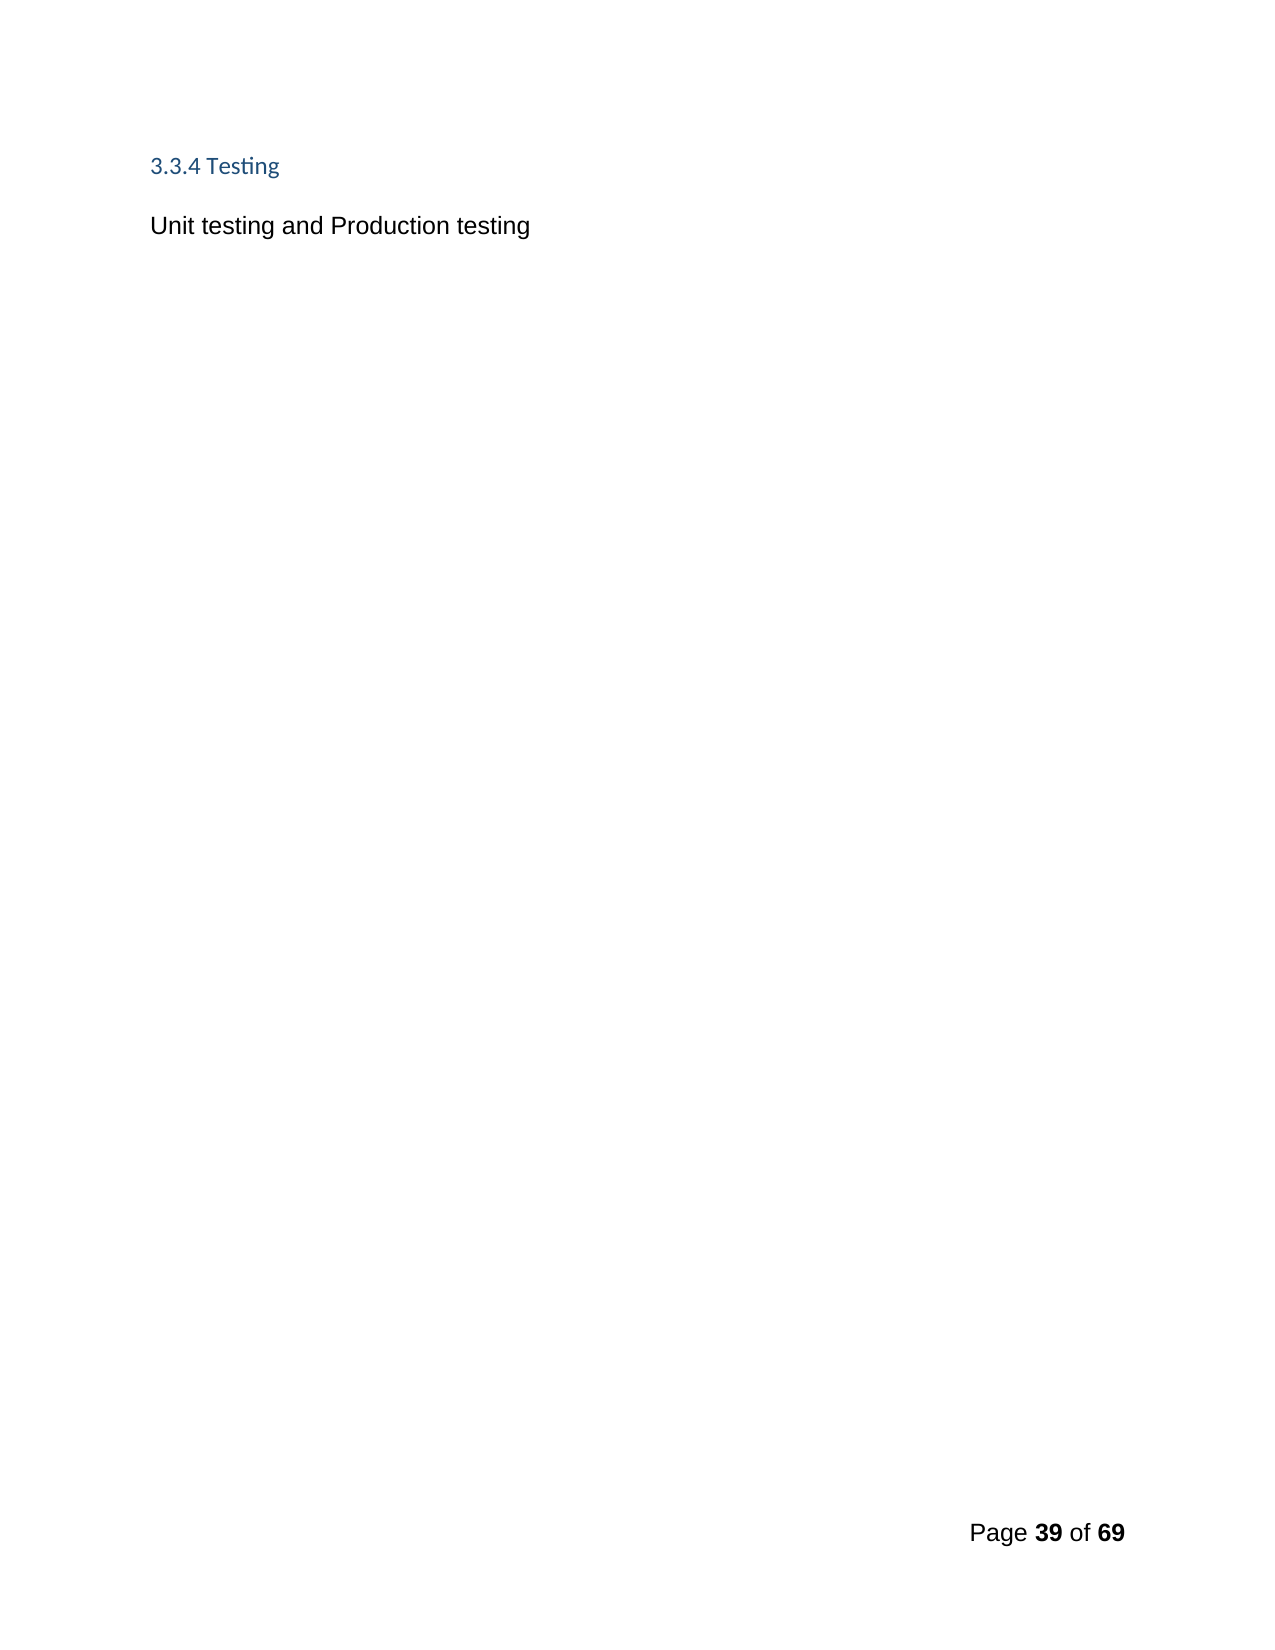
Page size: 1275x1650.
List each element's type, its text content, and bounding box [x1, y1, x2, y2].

text Unit testing and Production testing [150, 211, 1125, 240]
subtitle 3.3.4 Testing [150, 150, 1125, 181]
